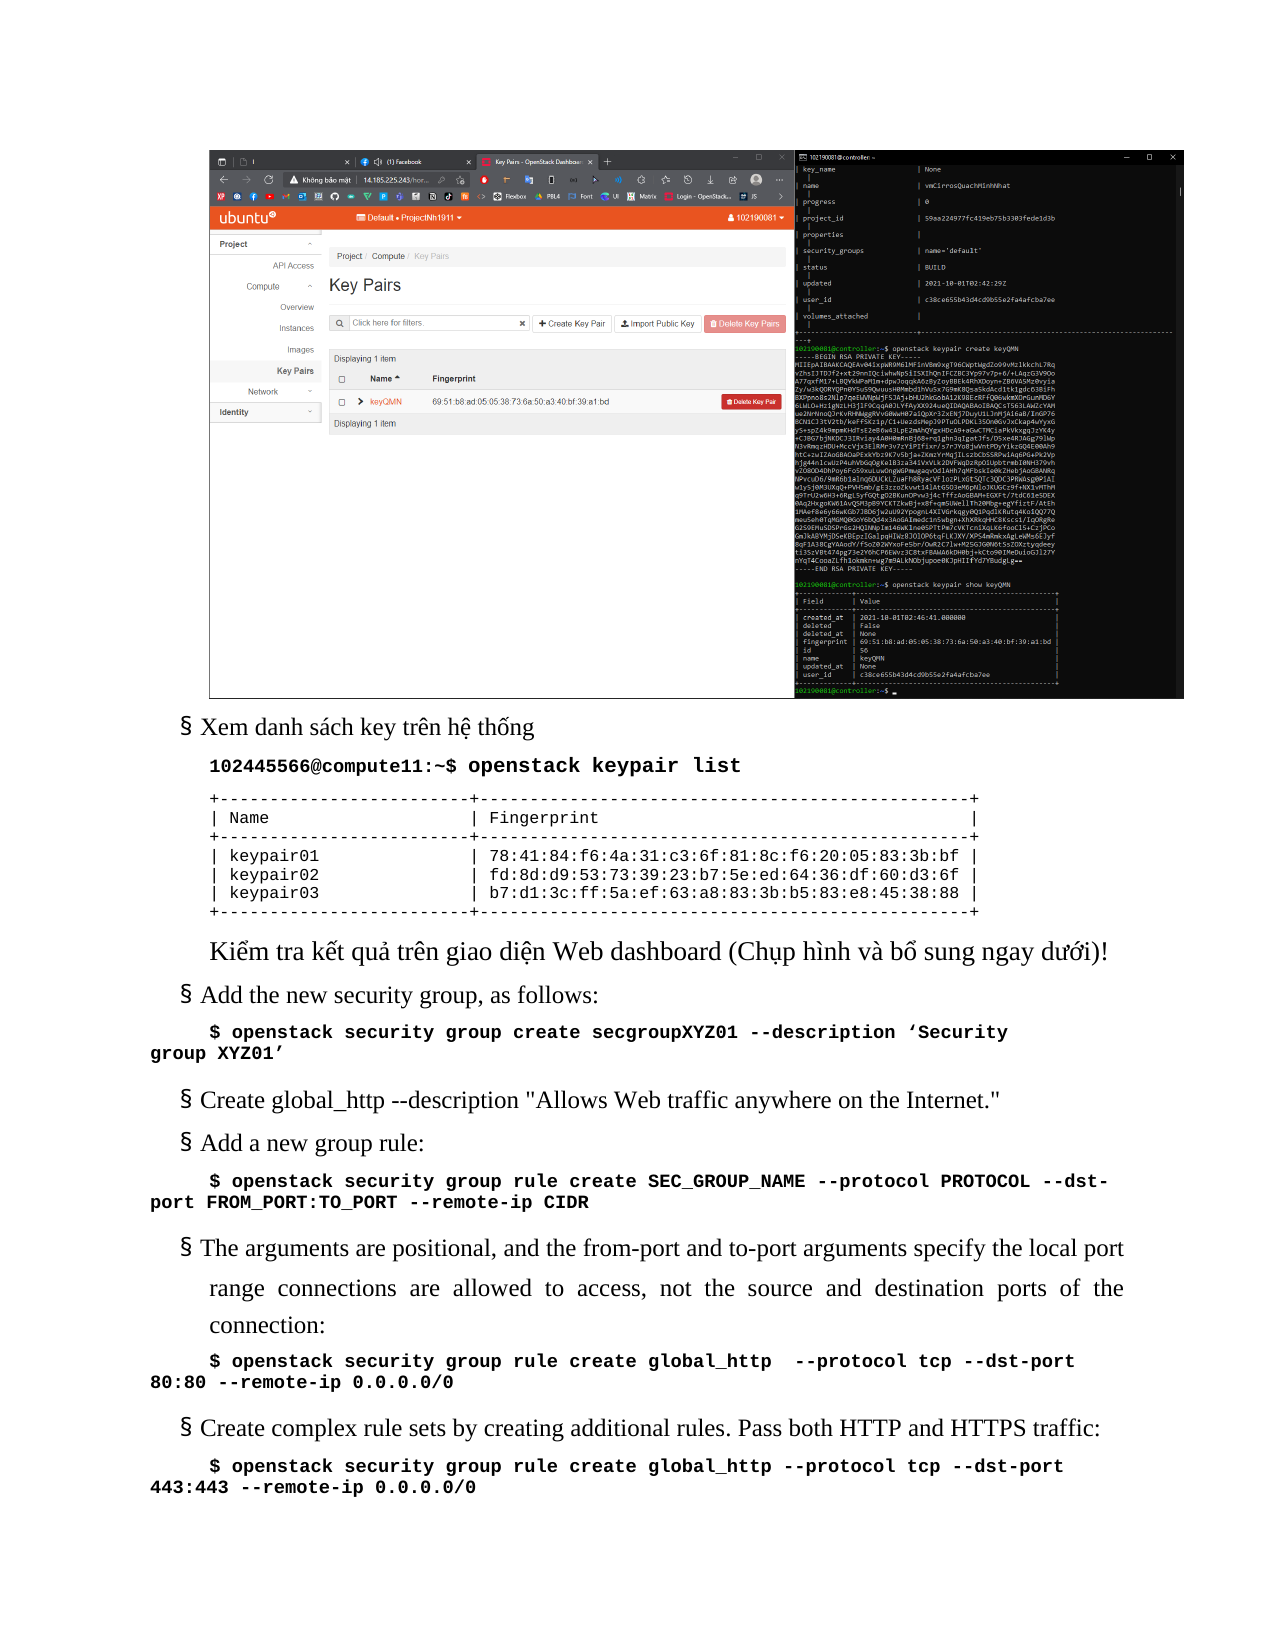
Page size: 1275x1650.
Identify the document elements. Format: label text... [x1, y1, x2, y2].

text § The arguments are positional, and the from-port and to-port arguments specify the local port range connections are allowed to access, not the source and destination ports of the connection: [179, 1227, 1125, 1339]
text $ openstack security group create secgroupXYZ01 --description ‘Security group XYZ01’ [150, 1023, 1125, 1065]
text § Create global_http --description "Allows Web traffic anywhere on the Internet." [179, 1078, 1125, 1115]
text | keypair01 | 78:41:84:f6:4a:31:c3:6f:81:8c:f6:20:05:83:3b:bf | [209, 847, 1125, 866]
text 102445566@compute11:~$ openstack keypair list [150, 755, 1125, 778]
text § Xem danh sách key trên hệ thống [179, 705, 1125, 742]
text +-------------------------+-------------------------------------------------+ [209, 904, 1125, 923]
picture [209, 150, 1184, 699]
text Kiểm tra kết quả trên giao diện Web dashboard (Chụp hình và bổ sung ngay dưới)! [150, 929, 1125, 967]
text | Name | Fingerprint | [209, 810, 1125, 828]
text § Add the new security group, as follows: [179, 973, 1125, 1010]
text +-------------------------+-------------------------------------------------+ [209, 828, 1125, 847]
text $ openstack security group rule create global_http --protocol tcp --dst-port 443:443 --remote-ip 0.0.0.0/0 [150, 1457, 1125, 1499]
text $ openstack security group rule create global_http --protocol tcp --dst-port 80:80 --remote-ip 0.0.0.0/0 [150, 1352, 1125, 1394]
text +-------------------------+-------------------------------------------------+ [209, 791, 1125, 810]
text § Create complex rule sets by creating additional rules. Pass both HTTP and HTTPS traffic: [179, 1407, 1125, 1444]
text $ openstack security group rule create SEC_GROUP_NAME --protocol PROTOCOL --dst-port FROM_PORT:TO_PORT --remote-ip CIDR [150, 1172, 1125, 1214]
text § Add a new group rule: [179, 1122, 1125, 1159]
text | keypair03 | b7:d1:3c:ff:5a:ef:63:a8:83:3b:b5:83:e8:45:38:88 | [209, 885, 1125, 904]
text | keypair02 | fd:8d:d9:53:73:39:23:b7:5e:ed:64:36:df:60:d3:6f | [209, 866, 1125, 885]
